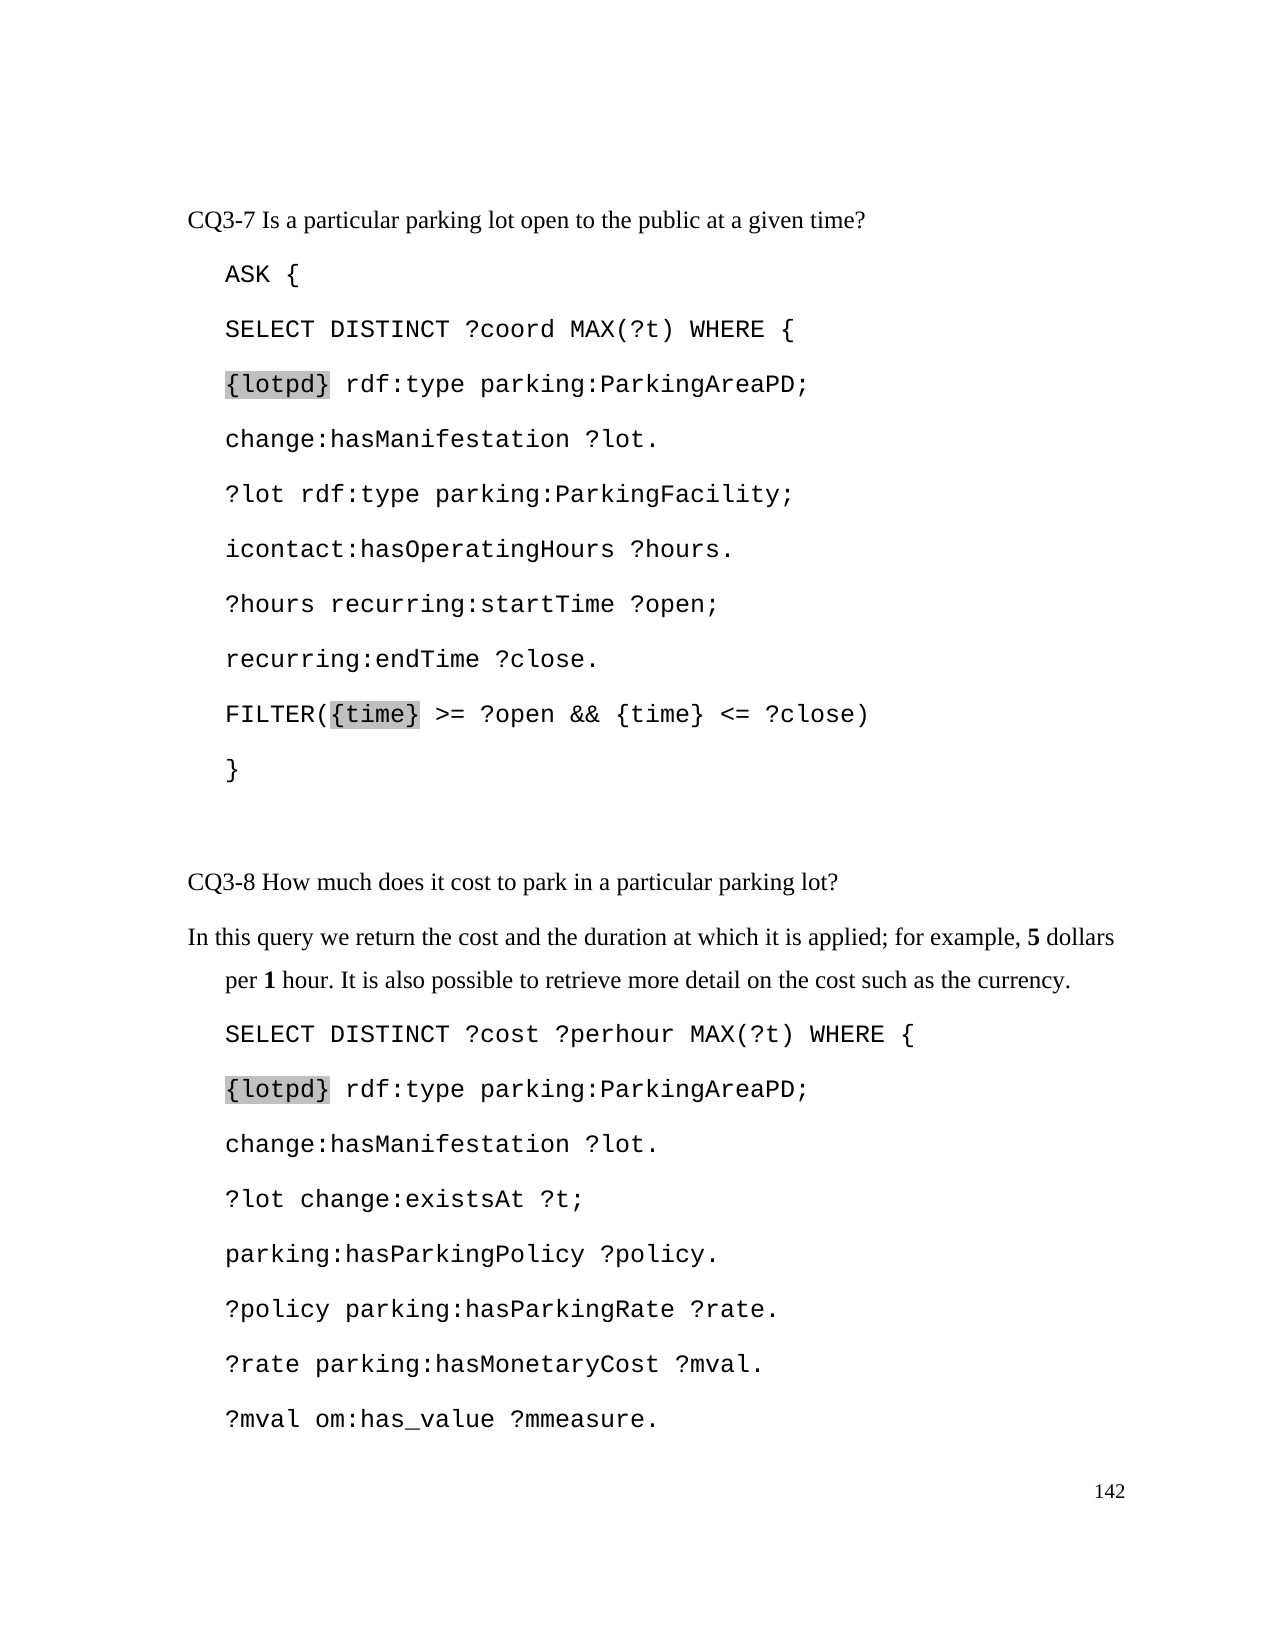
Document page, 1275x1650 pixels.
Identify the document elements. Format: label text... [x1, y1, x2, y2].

text } [225, 756, 1125, 784]
text SELECT DISTINCT ?coord MAX(?t) WHERE { [225, 316, 1125, 344]
text parking:hasParkingPolicy ?policy. [225, 1241, 1125, 1269]
text ASK { [225, 261, 1125, 289]
text {lotpd} rdf:type parking:ParkingAreaPD; [330, 371, 1125, 399]
text SELECT DISTINCT ?cost ?perhour MAX(?t) WHERE { [225, 1021, 1125, 1049]
text In this query we return the cost and the duration at which it is applied; for example, 5 dollars per 1 hour. It is also possible to retrieve more detail on the cost such as the currency. [187, 922, 1125, 994]
text ?mval om:has_value ?mmeasure. [225, 1406, 1125, 1434]
text {lotpd} rdf:type parking:ParkingAreaPD; [330, 1076, 1125, 1104]
text ?lot change:existsAt ?t; [225, 1186, 1125, 1214]
text FILTER({time} >= ?open && {time} <= ?close) [225, 701, 330, 729]
text recurring:endTime ?close. [225, 646, 1125, 674]
text ?lot rdf:type parking:ParkingFacility; [225, 481, 1125, 509]
text ?hours recurring:startTime ?open; [225, 591, 1125, 619]
text FILTER({time} >= ?open && {time} <= ?close) [420, 701, 1125, 729]
text ?rate parking:hasMonetaryCost ?mval. [225, 1351, 1125, 1379]
text CQ3-8 How much does it cost to park in a particular parking lot? [187, 867, 1125, 896]
text change:hasManifestation ?lot. [225, 1131, 1125, 1159]
text CQ3-7 Is a particular parking lot open to the public at a given time? [187, 206, 1125, 234]
text icontact:hasOperatingHours ?hours. [225, 536, 1125, 564]
text ?policy parking:hasParkingRate ?rate. [225, 1296, 1125, 1324]
text change:hasManifestation ?lot. [225, 426, 1125, 454]
